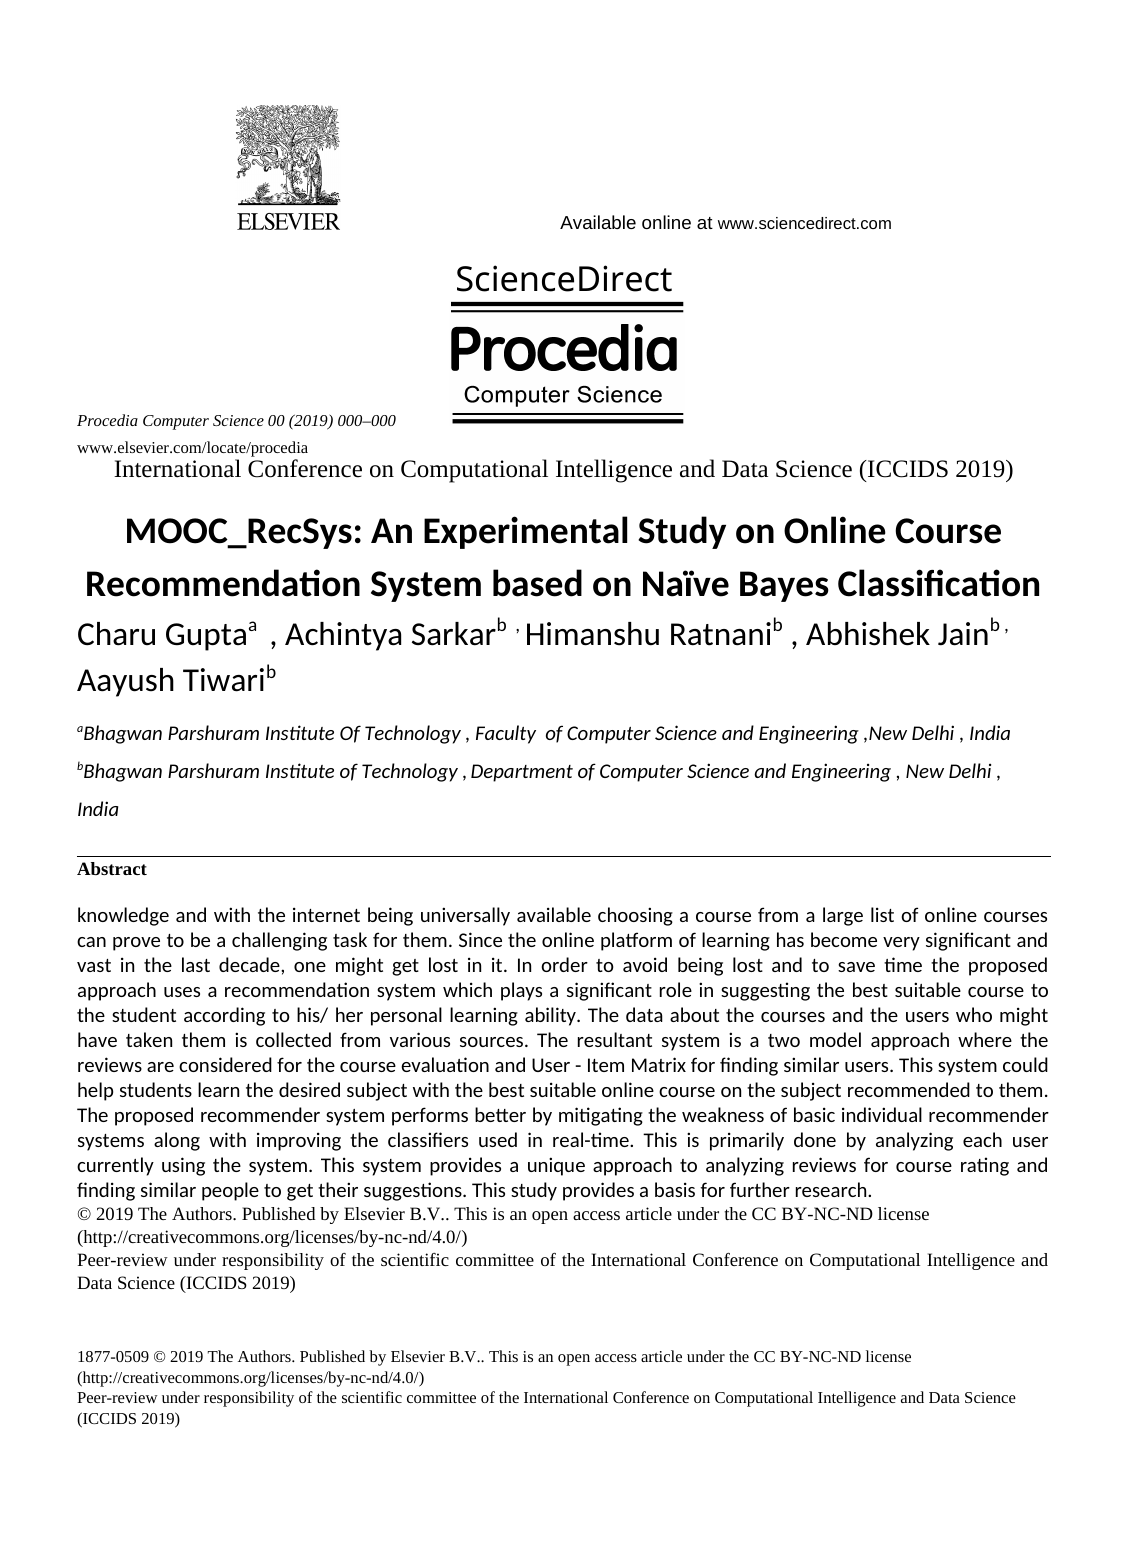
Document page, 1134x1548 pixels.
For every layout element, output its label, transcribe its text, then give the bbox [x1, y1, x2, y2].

picture [235, 105, 341, 230]
text aBhagwan Parshuram Institute Of Technology , Faculty of Computer Science and Engineering ,New Delhi , India [77, 720, 1051, 746]
picture [449, 301, 685, 426]
text Charu Guptaa , Achintya Sarkarb , Himanshu Ratnanib , Abhishek Jainb , [77, 612, 1051, 653]
text International Conference on Computational Intelligence and Data Science (ICCIDS 2019) [77, 457, 1051, 482]
text Peer-review under responsibility of the scientific committee of the International Conference on Computational Intelligence and Data Science (ICCIDS 2019) [77, 1248, 1051, 1294]
text Abstract [77, 857, 1051, 879]
text MOOC_RecSys: An Experimental Study on Online Course Recommendation System based on Naïve Bayes Classification [77, 507, 1051, 606]
text knowledge and with the internet being universally available choosing a course from a large list of online courses can prove to be a challenging task for them. Since the online platform of learning has become very significant and vast in the last decade, one might get lost in it. In order to avoid being lost and to save time the proposed approach uses a recommendation system which plays a significant role in suggesting the best suitable course to the student according to his/ her personal learning ability. The data about the courses and the users who might have taken them is collected from various sources. The resultant system is a two model approach where the reviews are considered for the course evaluation and User - Item Matrix for finding similar users. This system could help students learn the desired subject with the best suitable online course on the subject recommended to them. The proposed recommender system performs better by mitigating the weakness of basic individual recommender systems along with improving the classifiers used in real-time. This is primarily done by analyzing each user currently using the system. This system provides a unique approach to analyzing reviews for course rating and finding similar people to get their suggestions. This study provides a basis for further research. [77, 902, 1051, 1202]
text © 2019 The Authors. Published by Elsevier B.V.. This is an open access article under the CC BY-NC-ND license (http://creativecommons.org/licenses/by-nc-nd/4.0/) [77, 1202, 1051, 1248]
text Aayush Tiwarib [77, 659, 1051, 700]
text bBhagwan Parshuram Institute of Technology , Department of Computer Science and Engineering , New Delhi , India [77, 758, 1051, 822]
